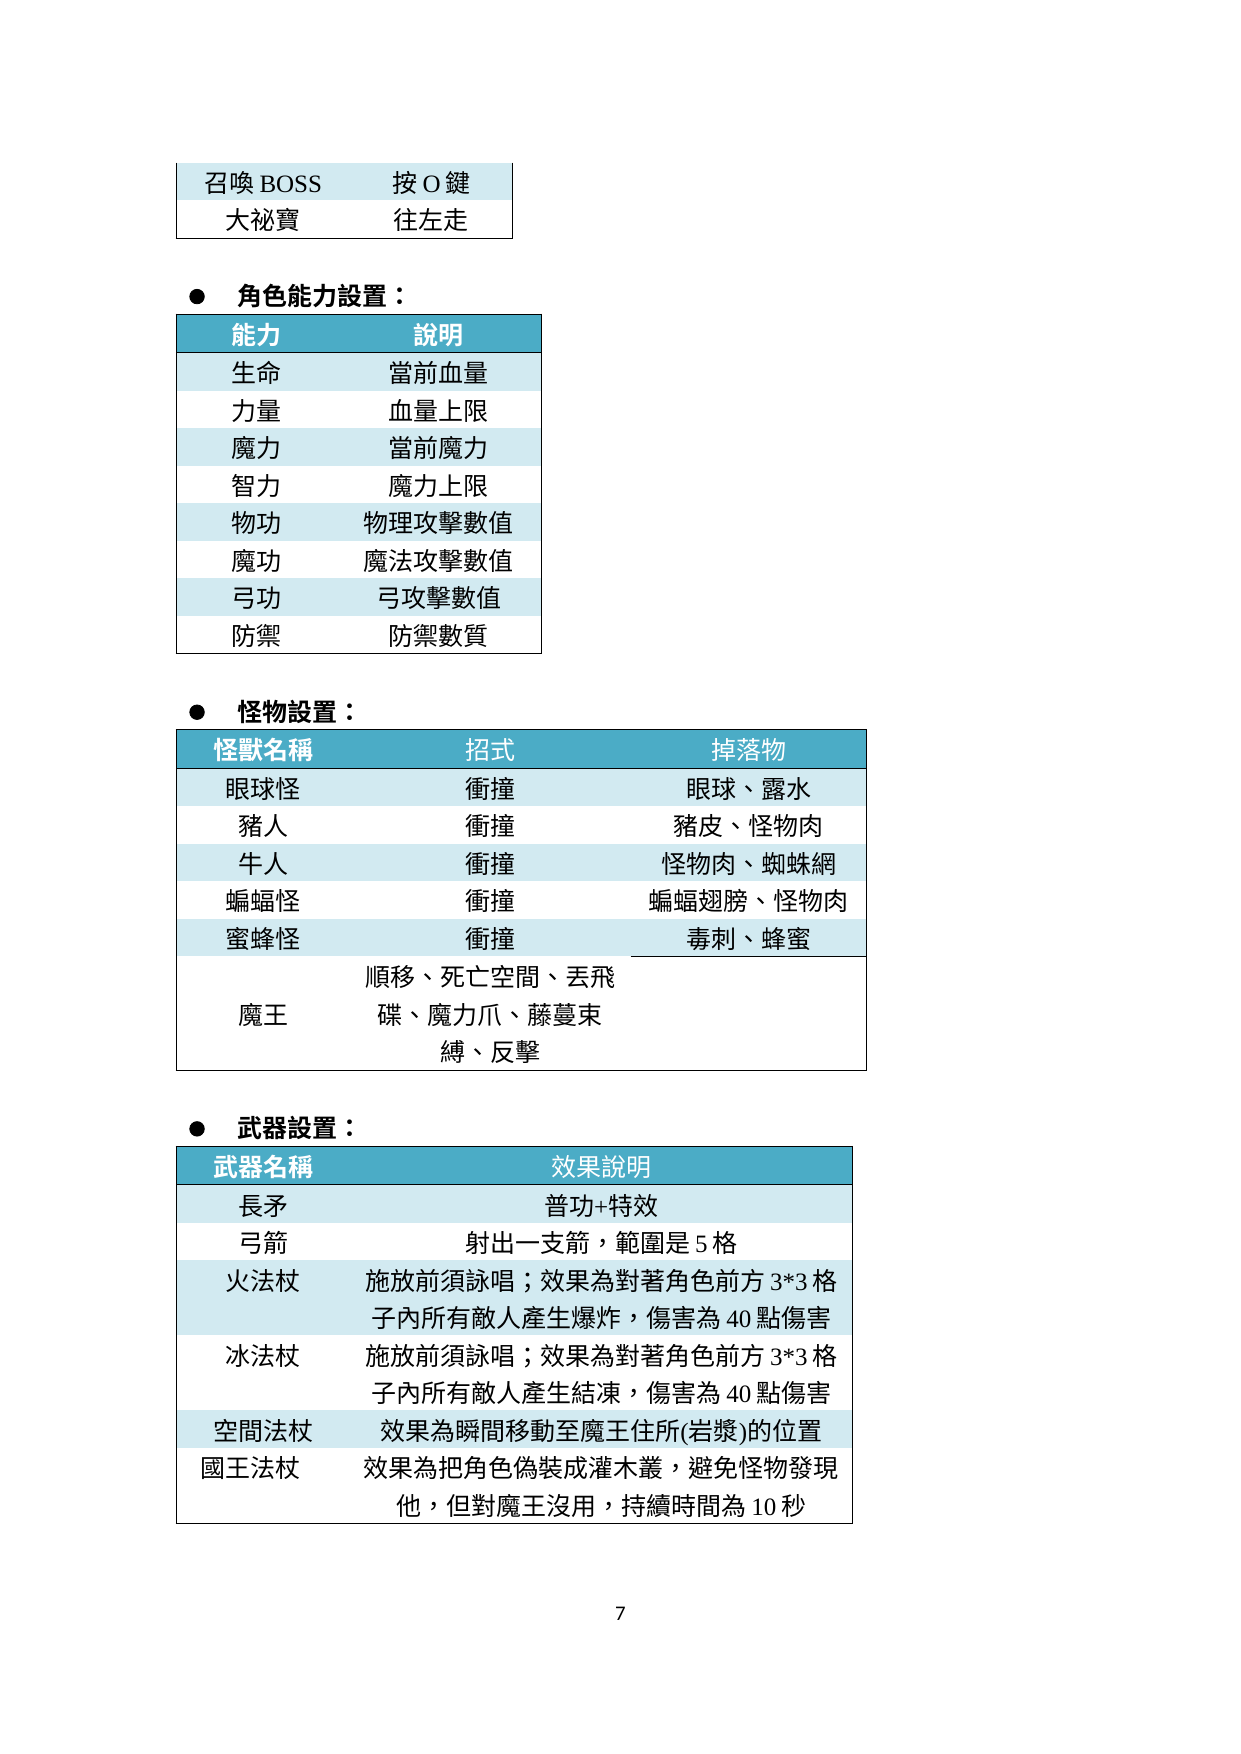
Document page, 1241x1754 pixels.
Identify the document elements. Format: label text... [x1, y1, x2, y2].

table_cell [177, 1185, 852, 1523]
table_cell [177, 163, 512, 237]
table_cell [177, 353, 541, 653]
list 怪物設置： [187, 692, 1053, 729]
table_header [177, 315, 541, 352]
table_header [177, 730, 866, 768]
list 角色能力設置： [187, 276, 1053, 313]
list 武器設置： [187, 1108, 1053, 1146]
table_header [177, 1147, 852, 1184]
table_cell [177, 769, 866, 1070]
